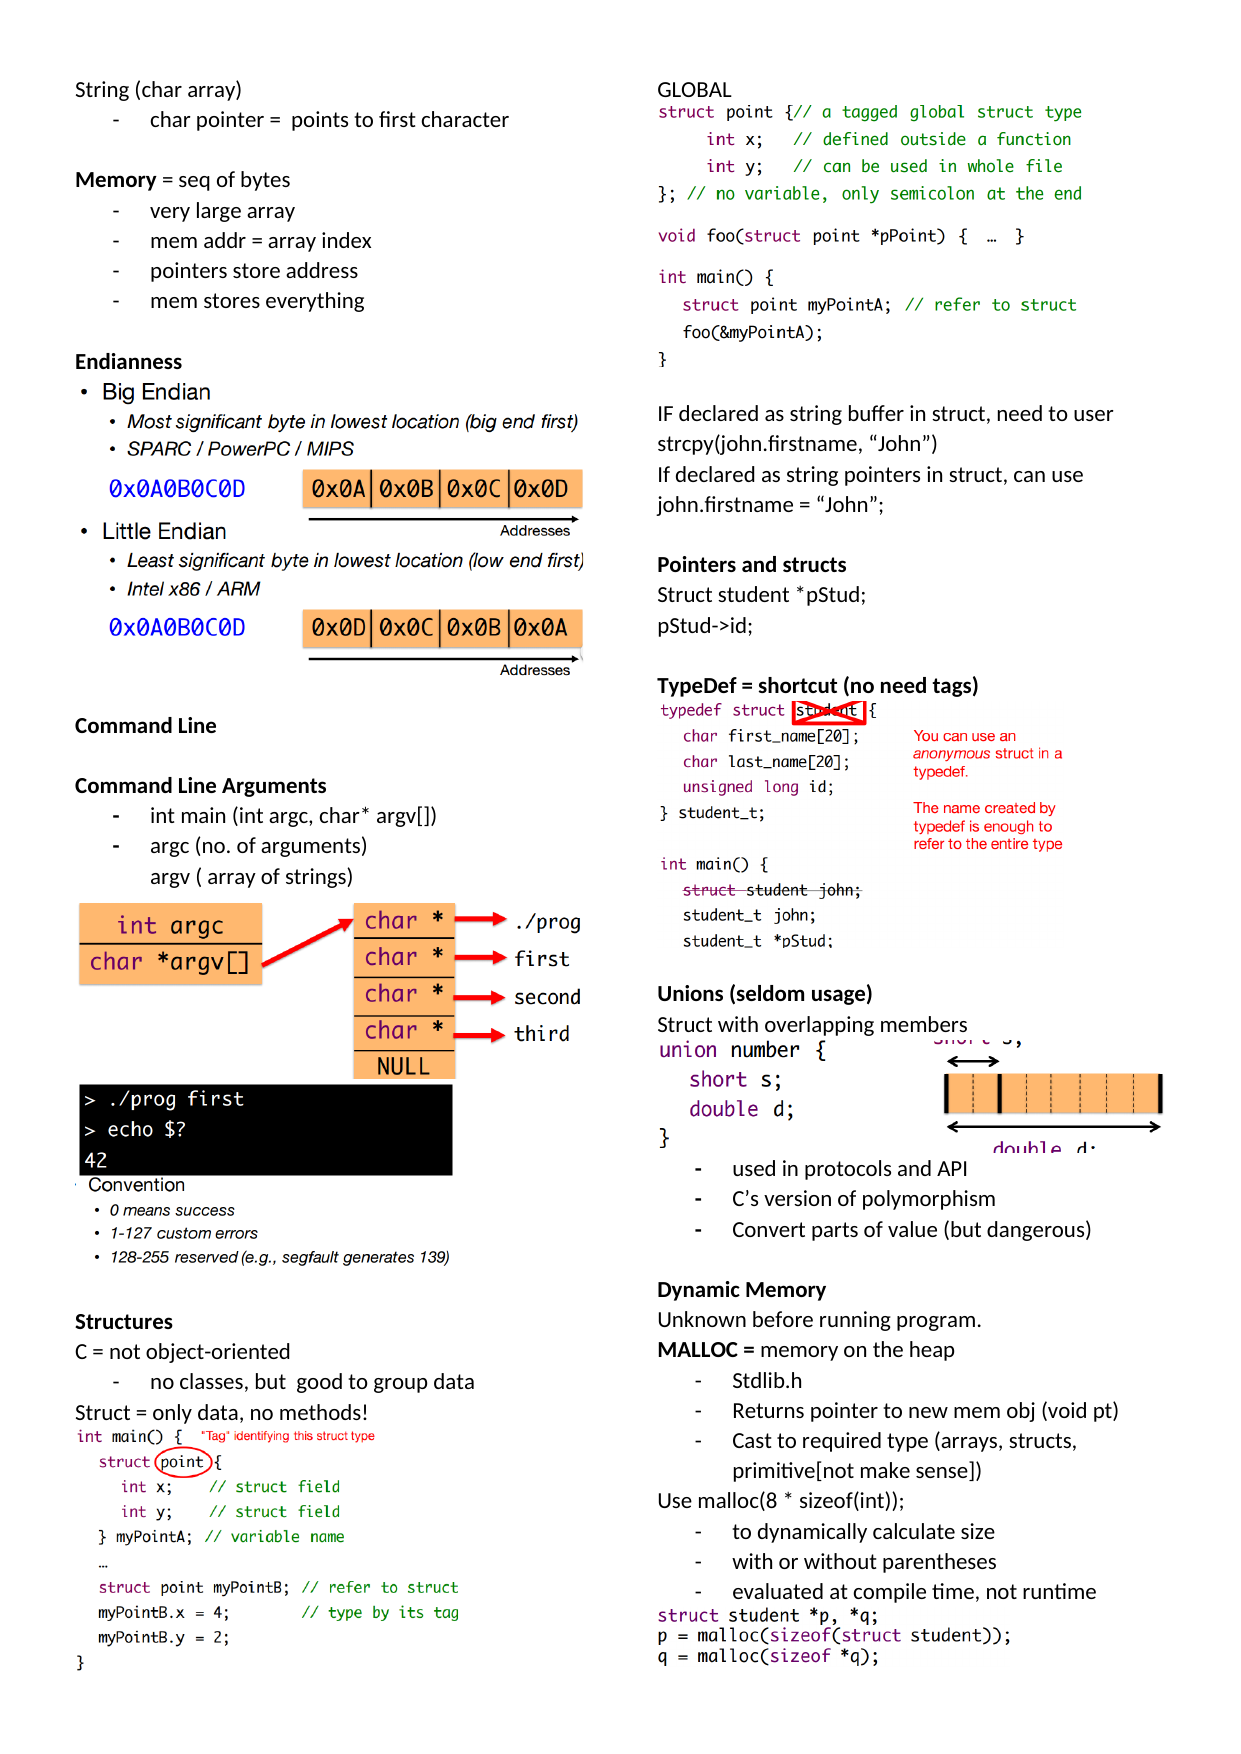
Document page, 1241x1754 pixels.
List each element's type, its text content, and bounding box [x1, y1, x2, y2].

text Structures [75, 1307, 583, 1335]
list Stdlib.h [694, 1366, 1165, 1394]
list pointers store address [112, 256, 583, 284]
text Unknown before running program. [657, 1305, 1165, 1333]
text C = not object-oriented [75, 1337, 583, 1365]
list C’s version of polymorphism [694, 1184, 1165, 1213]
text Pointers and structs [657, 550, 1165, 578]
text Command Line [75, 711, 583, 739]
text If declared as string pointers in struct, can use john.firstname = “John”; [657, 460, 1165, 518]
list Returns pointer to new mem obj (void pt) [694, 1396, 1165, 1424]
list mem stores everything [112, 286, 583, 314]
text Dynamic Memory [657, 1275, 1165, 1303]
list argc (no. of arguments) argv ( array of strings) [112, 832, 583, 890]
text Struct with overlapping members [657, 1010, 1165, 1040]
text GLOBAL [657, 75, 1165, 367]
text String (char array) [75, 75, 583, 103]
list evaluated at compile time, not runtime [694, 1577, 1165, 1605]
list no classes, but good to group data [112, 1367, 583, 1396]
text MALLOC = memory on the heap [657, 1336, 1165, 1364]
list int main (int argc, char* argv[]) [112, 801, 583, 829]
list with or without parentheses [694, 1547, 1165, 1575]
list used in protocols and API [694, 1154, 1165, 1182]
text TypeDef = shortcut (no need tags) [657, 671, 1165, 699]
picture [75, 892, 584, 1079]
picture [75, 1427, 459, 1671]
list char pointer = points to first character [112, 105, 583, 133]
list very large array [112, 196, 583, 224]
list to dynamically calculate size [694, 1517, 1165, 1545]
text IF declared as string buffer in struct, need to user strcpy(john.firstname, “John”) [657, 399, 1165, 457]
text Memory = seq of bytes [75, 166, 583, 194]
text Command Line Arguments [75, 771, 583, 799]
list Cast to required type (arrays, structs, primitive[not make sense]) [694, 1426, 1165, 1484]
text pStud->id; [657, 611, 1165, 639]
text Unions (seldom usage) [657, 979, 1165, 1008]
list mem addr = array index [112, 226, 583, 254]
text Endianness [75, 347, 583, 375]
list Convert parts of value (but dangerous) [694, 1215, 1165, 1243]
text Use malloc(8 * sizeof(int)); [657, 1487, 1165, 1515]
text Struct student *pStud; [657, 581, 1165, 608]
